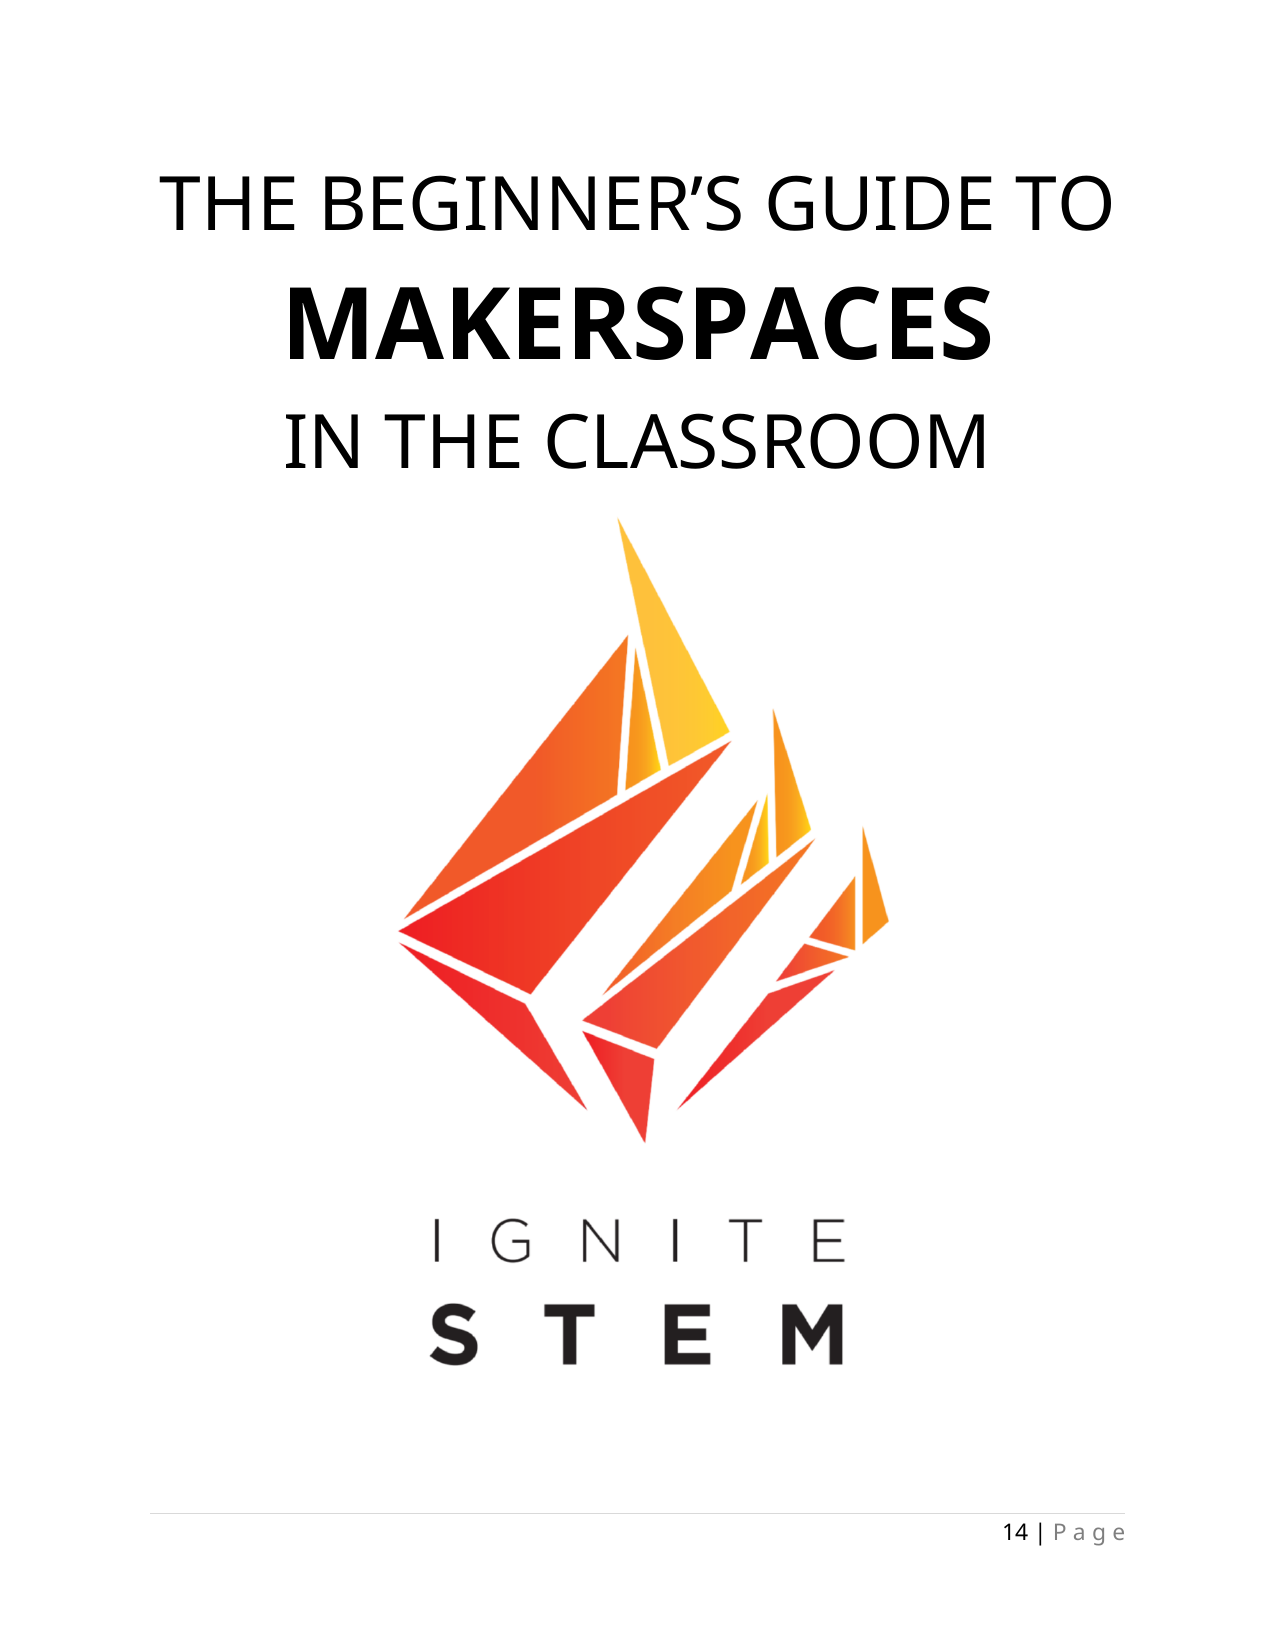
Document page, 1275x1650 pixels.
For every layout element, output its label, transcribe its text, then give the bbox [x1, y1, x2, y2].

picture [346, 514, 929, 1383]
text THE BEGINNER’S GUIDE TO [150, 150, 1125, 252]
text IN THE CLASSROOM [150, 388, 1125, 491]
text MAKERSPACES [150, 252, 1125, 388]
